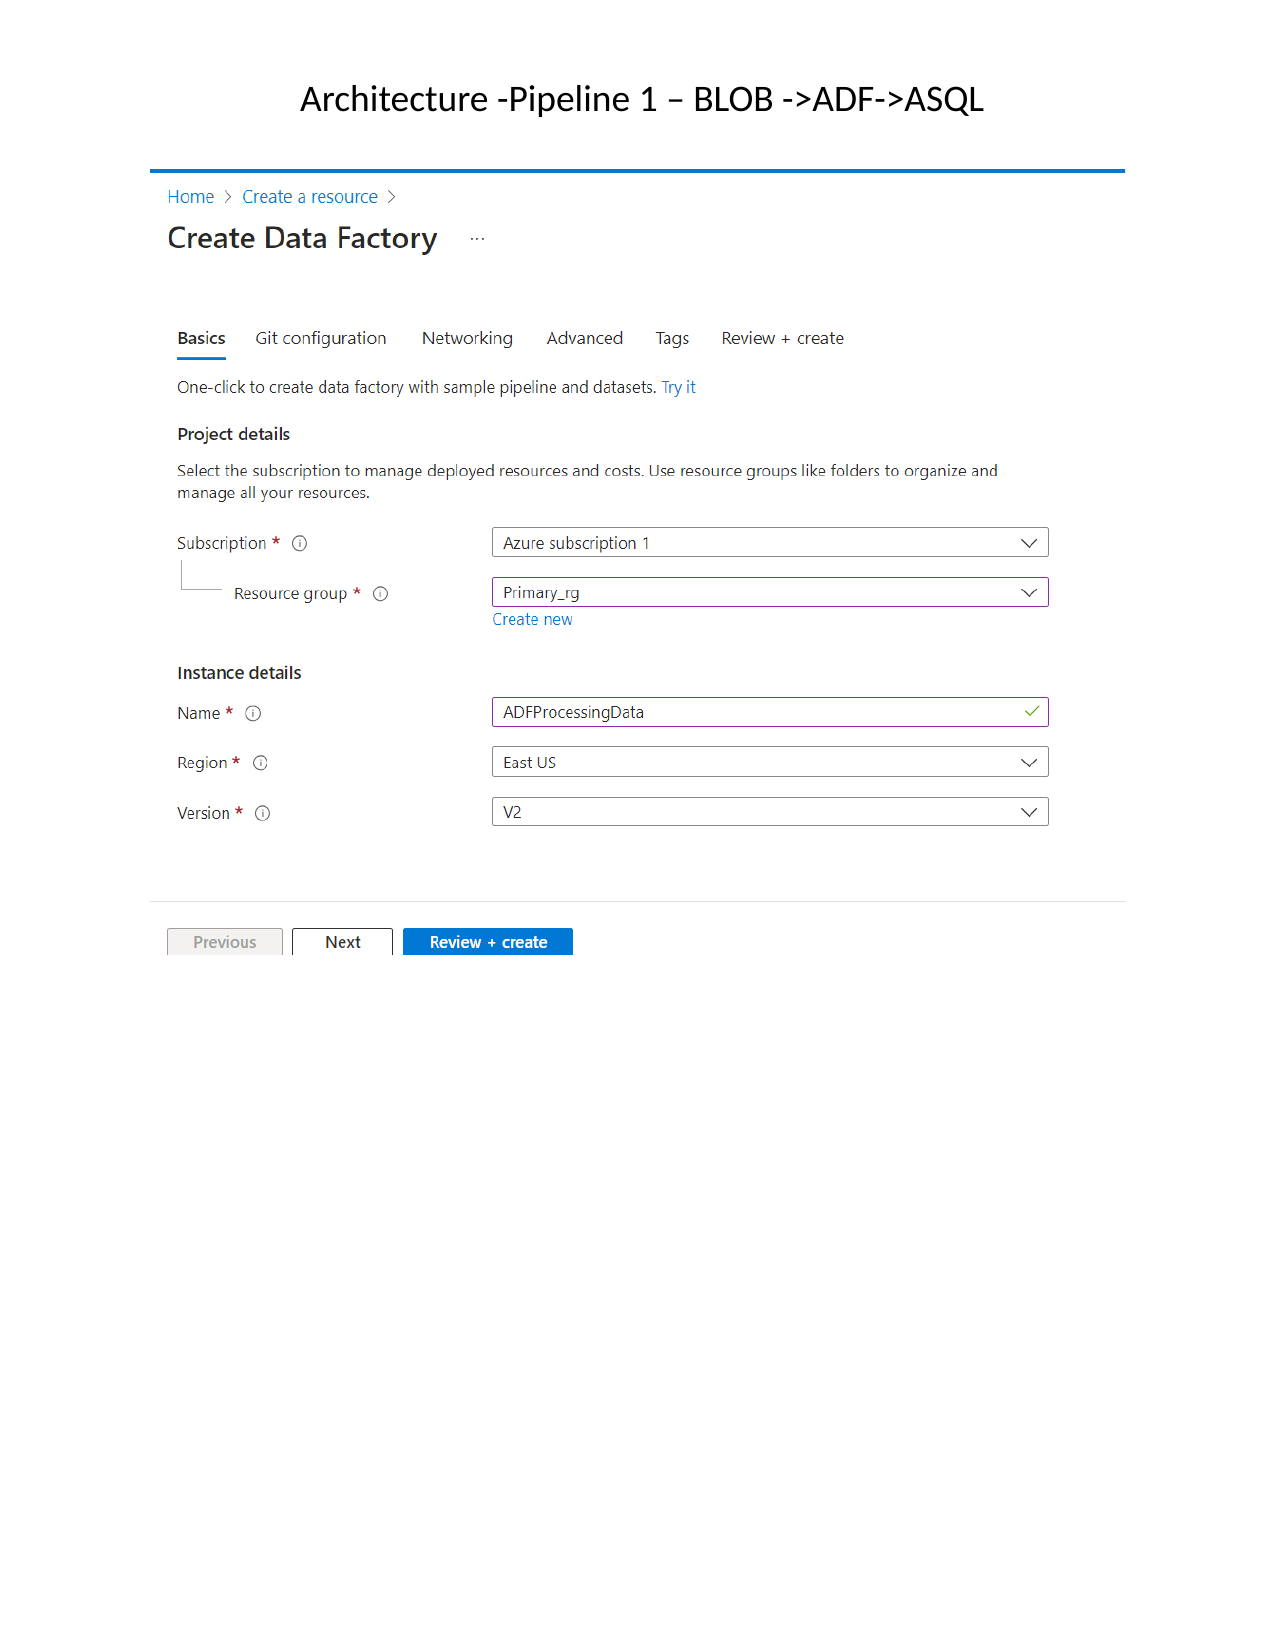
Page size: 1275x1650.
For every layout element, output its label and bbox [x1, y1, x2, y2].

picture [150, 169, 1125, 955]
